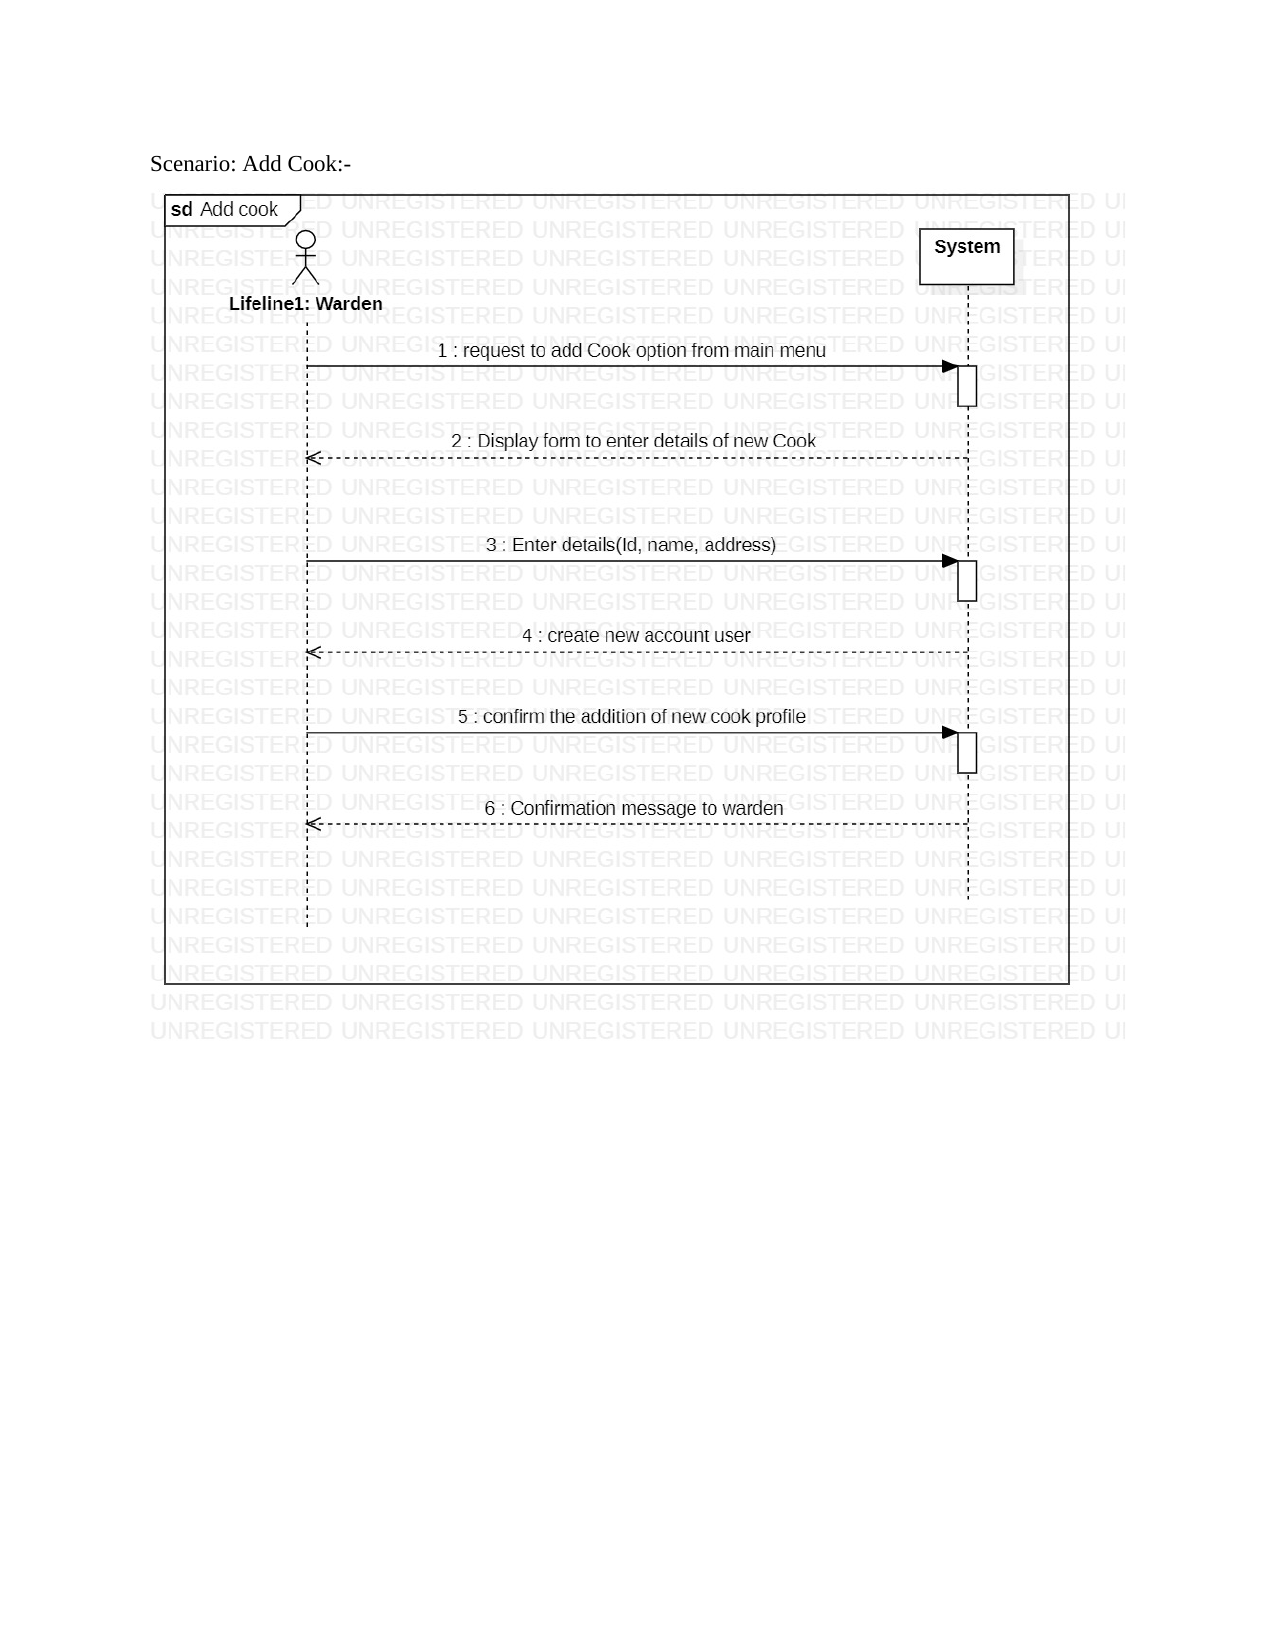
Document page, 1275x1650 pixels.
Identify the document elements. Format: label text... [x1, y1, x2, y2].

picture [150, 180, 1125, 1041]
subtitle Scenario: Add Cook:- [150, 150, 1125, 176]
